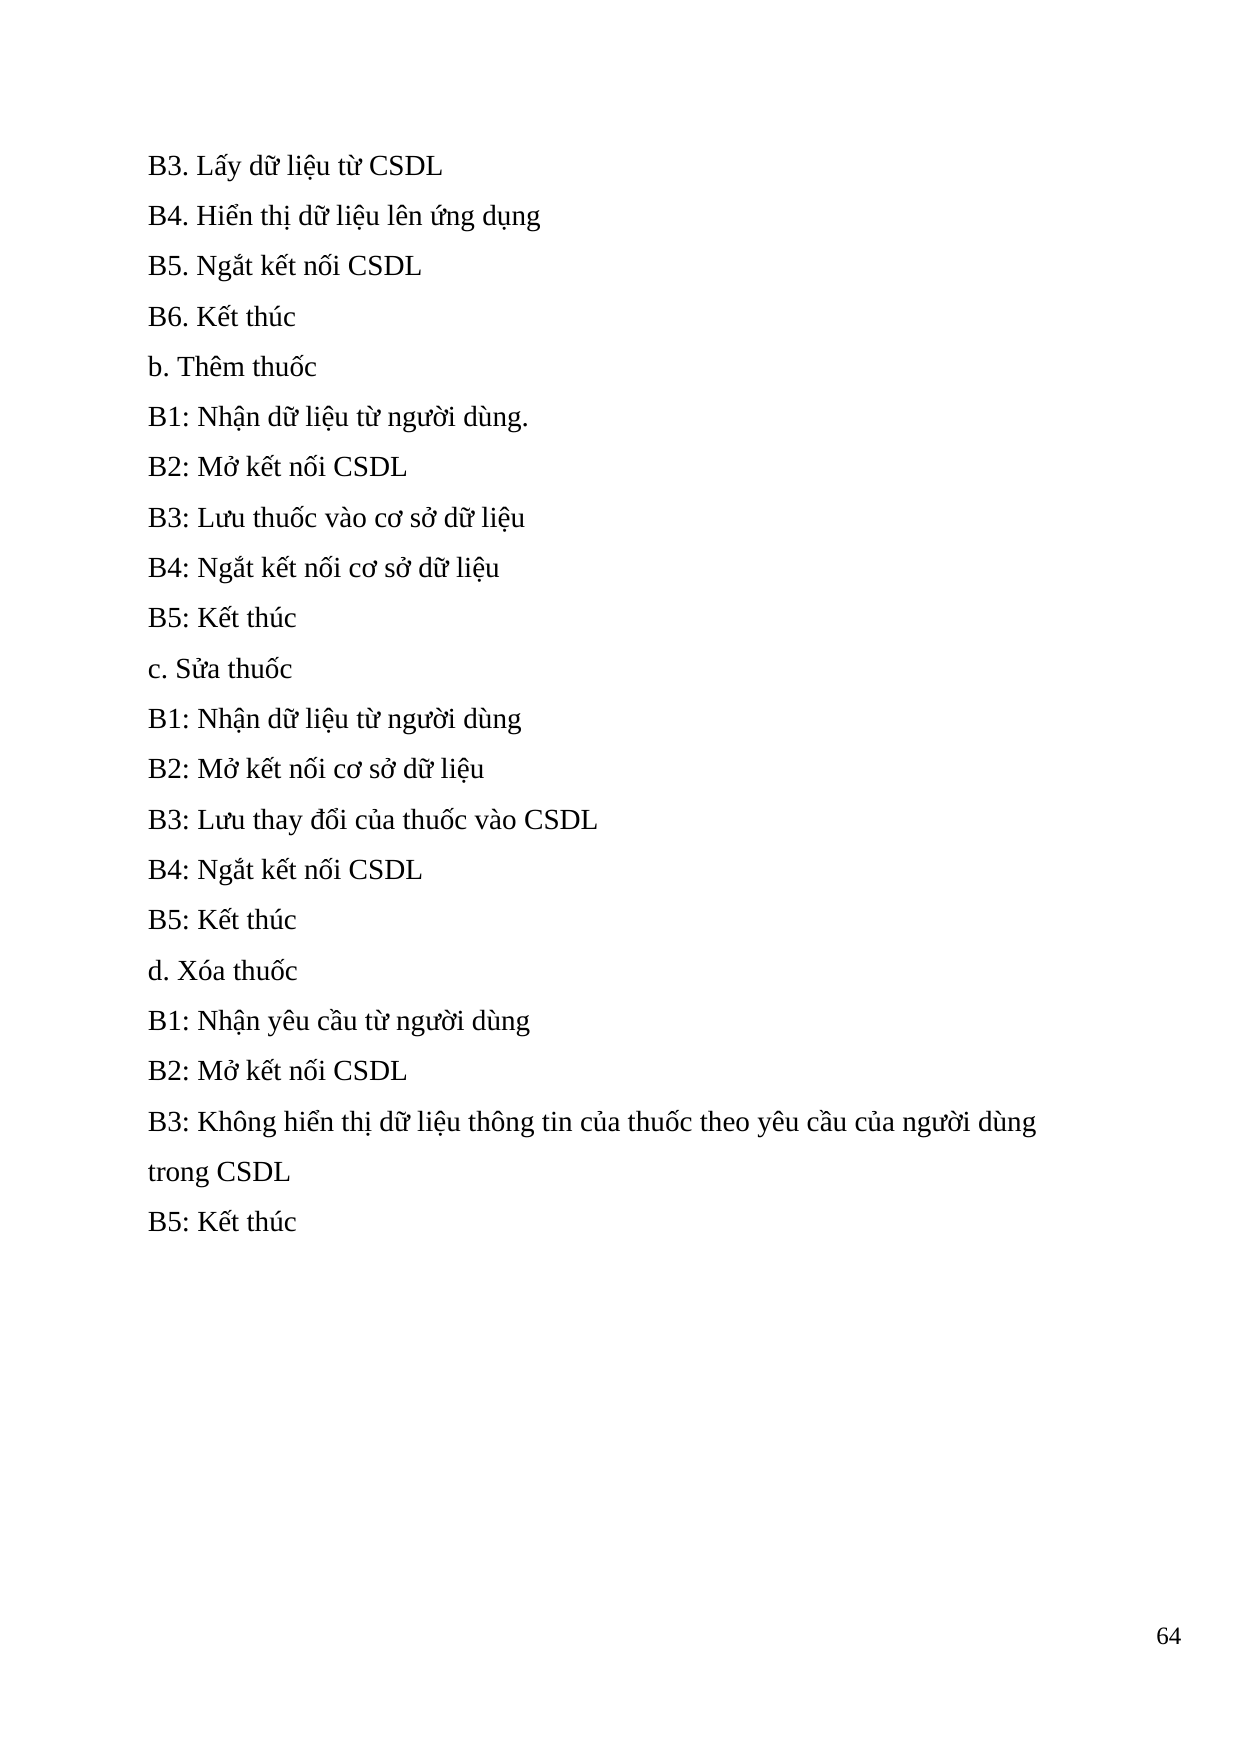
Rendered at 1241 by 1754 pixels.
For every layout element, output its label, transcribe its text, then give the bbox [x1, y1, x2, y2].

text b. Thêm thuốc B1: Nhận dữ liệu từ người dùng. B2: Mở kết nối CSDL B3: Lưu thuốc vào cơ sở dữ liệu B4: Ngắt kết nối cơ sở dữ liệu B5: Kết thúc c. Sửa thuốc B1: Nhận dữ liệu từ người dùng B2: Mở kết nối cơ sở dữ liệu B3: Lưu thay đổi của thuốc vào CSDL B4: Ngắt kết nối CSDL B5: Kết thúc [148, 349, 1181, 936]
text d. Xóa thuốc [148, 953, 1181, 986]
text B1: Nhận yêu cầu từ người dùng B2: Mở kết nối CSDL B3: Không hiển thị dữ liệu thông tin của thuốc theo yêu cầu của người dùng trong CSDL B5: Kết thúc [148, 1003, 1181, 1238]
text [148, 148, 1181, 332]
